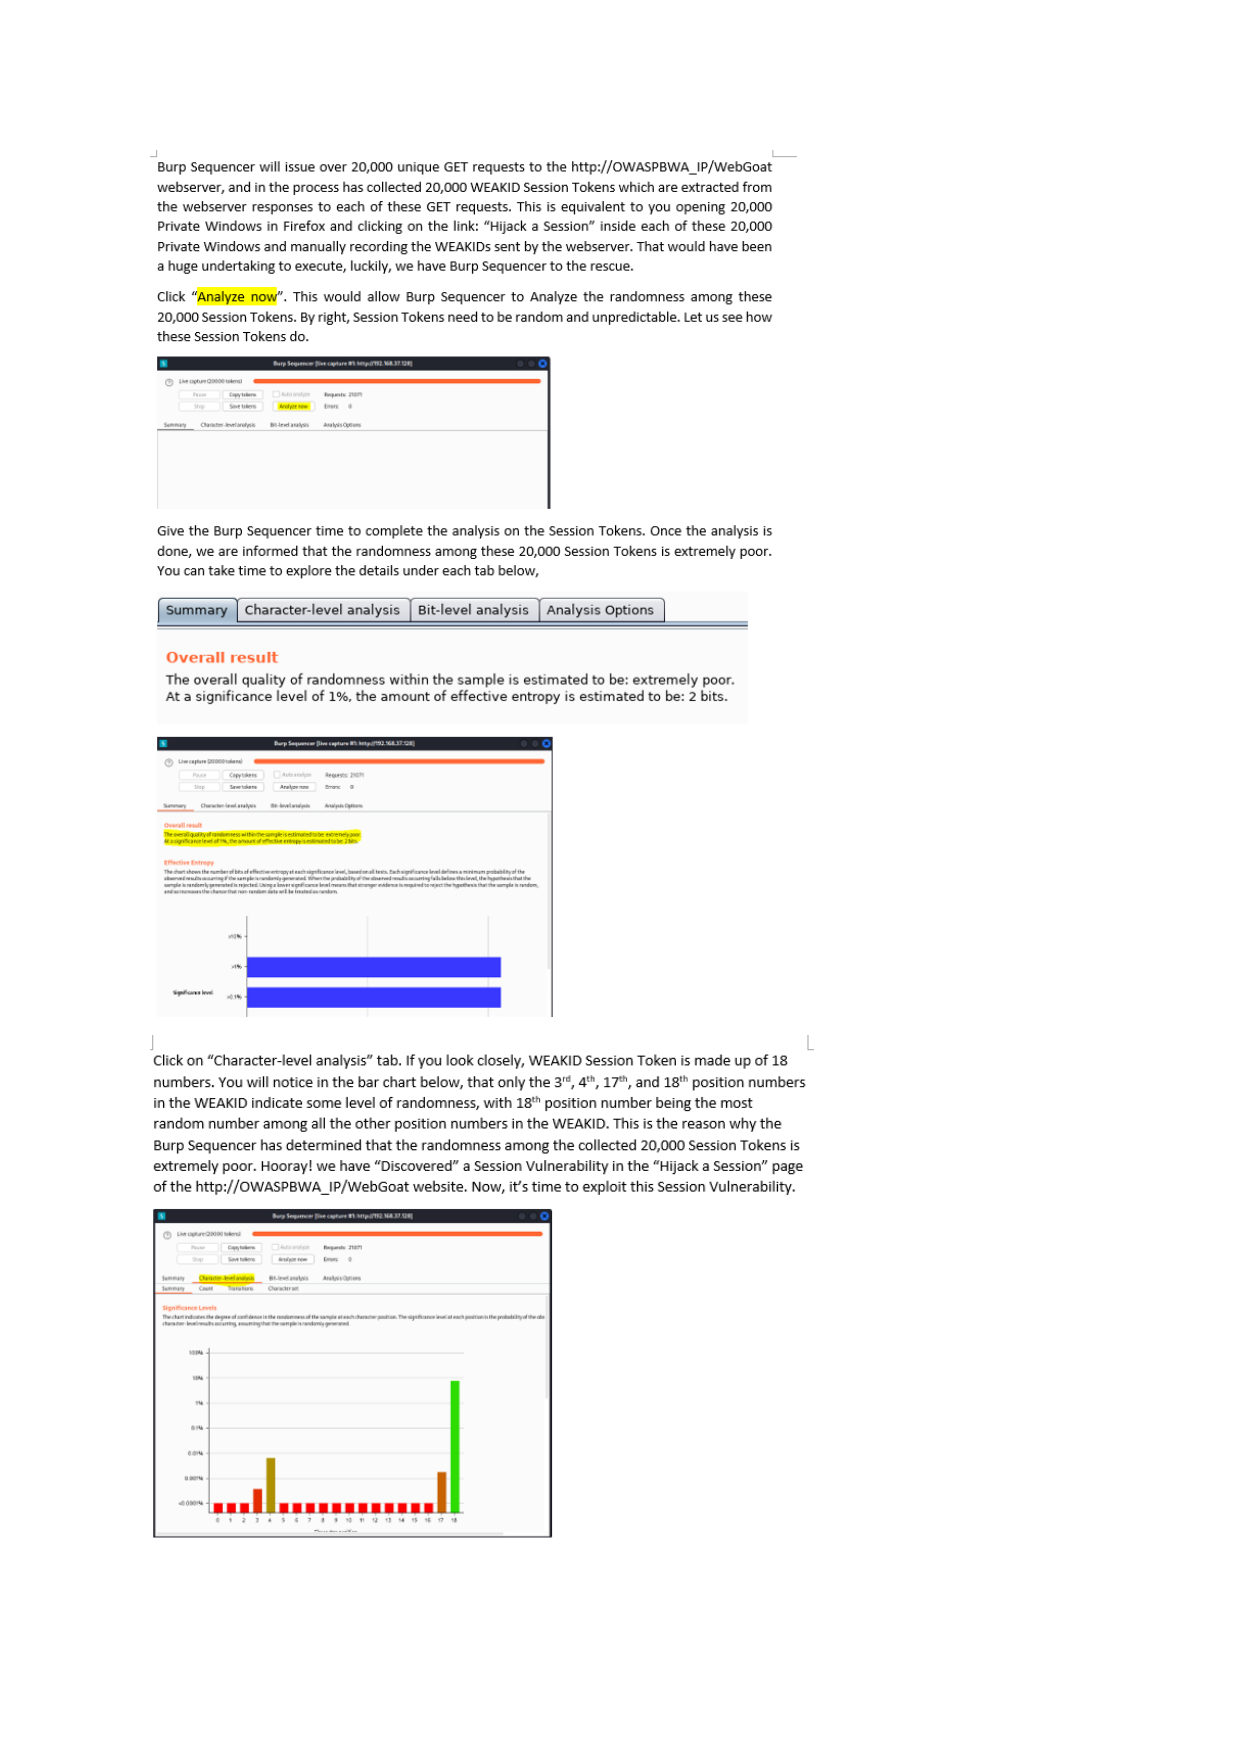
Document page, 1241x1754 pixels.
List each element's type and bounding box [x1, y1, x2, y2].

picture [150, 150, 800, 1017]
picture [150, 1035, 814, 1543]
